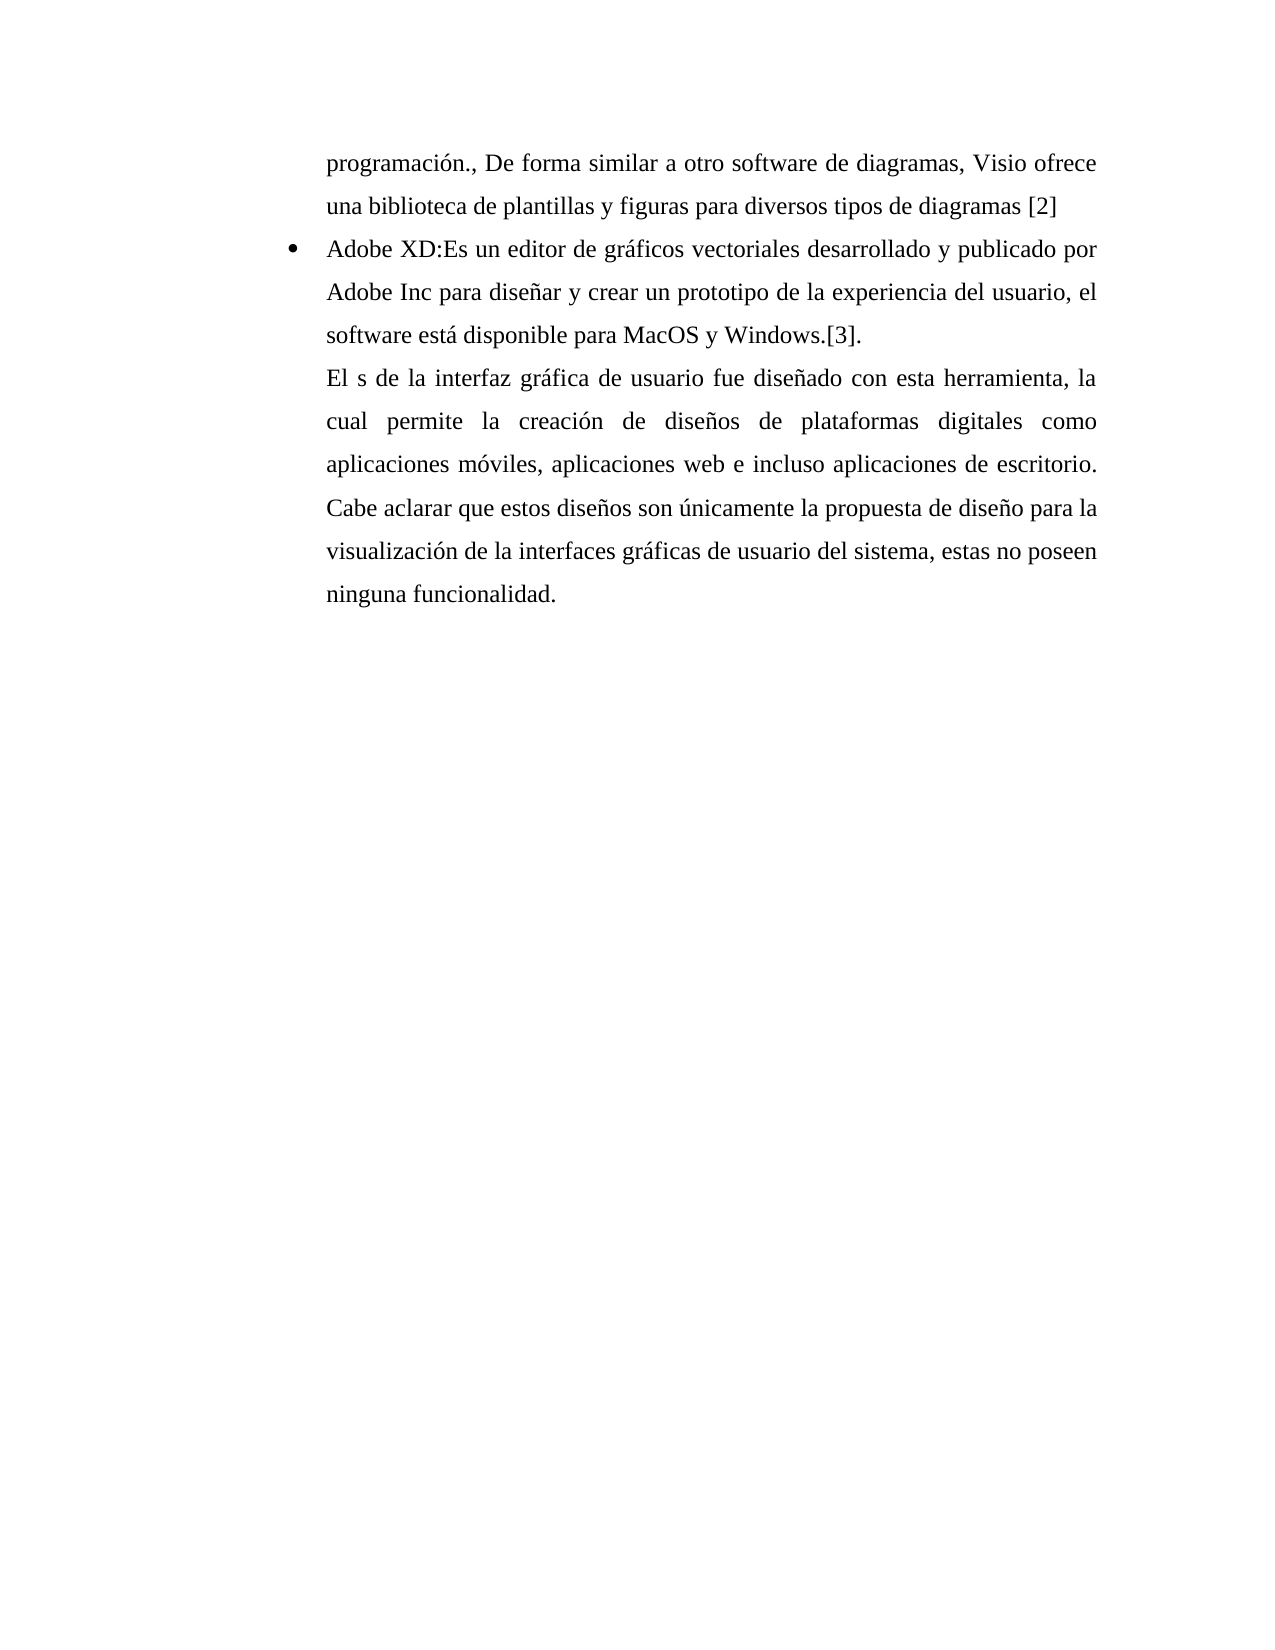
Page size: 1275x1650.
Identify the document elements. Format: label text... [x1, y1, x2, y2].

list El Prototipo no funcional (Mockups) de la interfaz gráfica de usuario fue diseñado con esta herramienta, la cual permite la creación de diseños de plataformas digitales como aplicaciones móviles, aplicaciones web e incluso aplicaciones de escritorio. Cabe aclarar que estos diseños son únicamente la propuesta de diseño para la visualización de la interfaces gráficas de usuario del sistema, estas no poseen ninguna funcionalidad. [326, 363, 1098, 608]
list Adobe XD:Es un editor de gráficos vectoriales desarrollado y publicado por Adobe Inc para diseñar y crear un prototipo de la experiencia del usuario, el software está disponible para MacOS y Windows.[3]. [288, 234, 1098, 349]
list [288, 148, 1098, 219]
